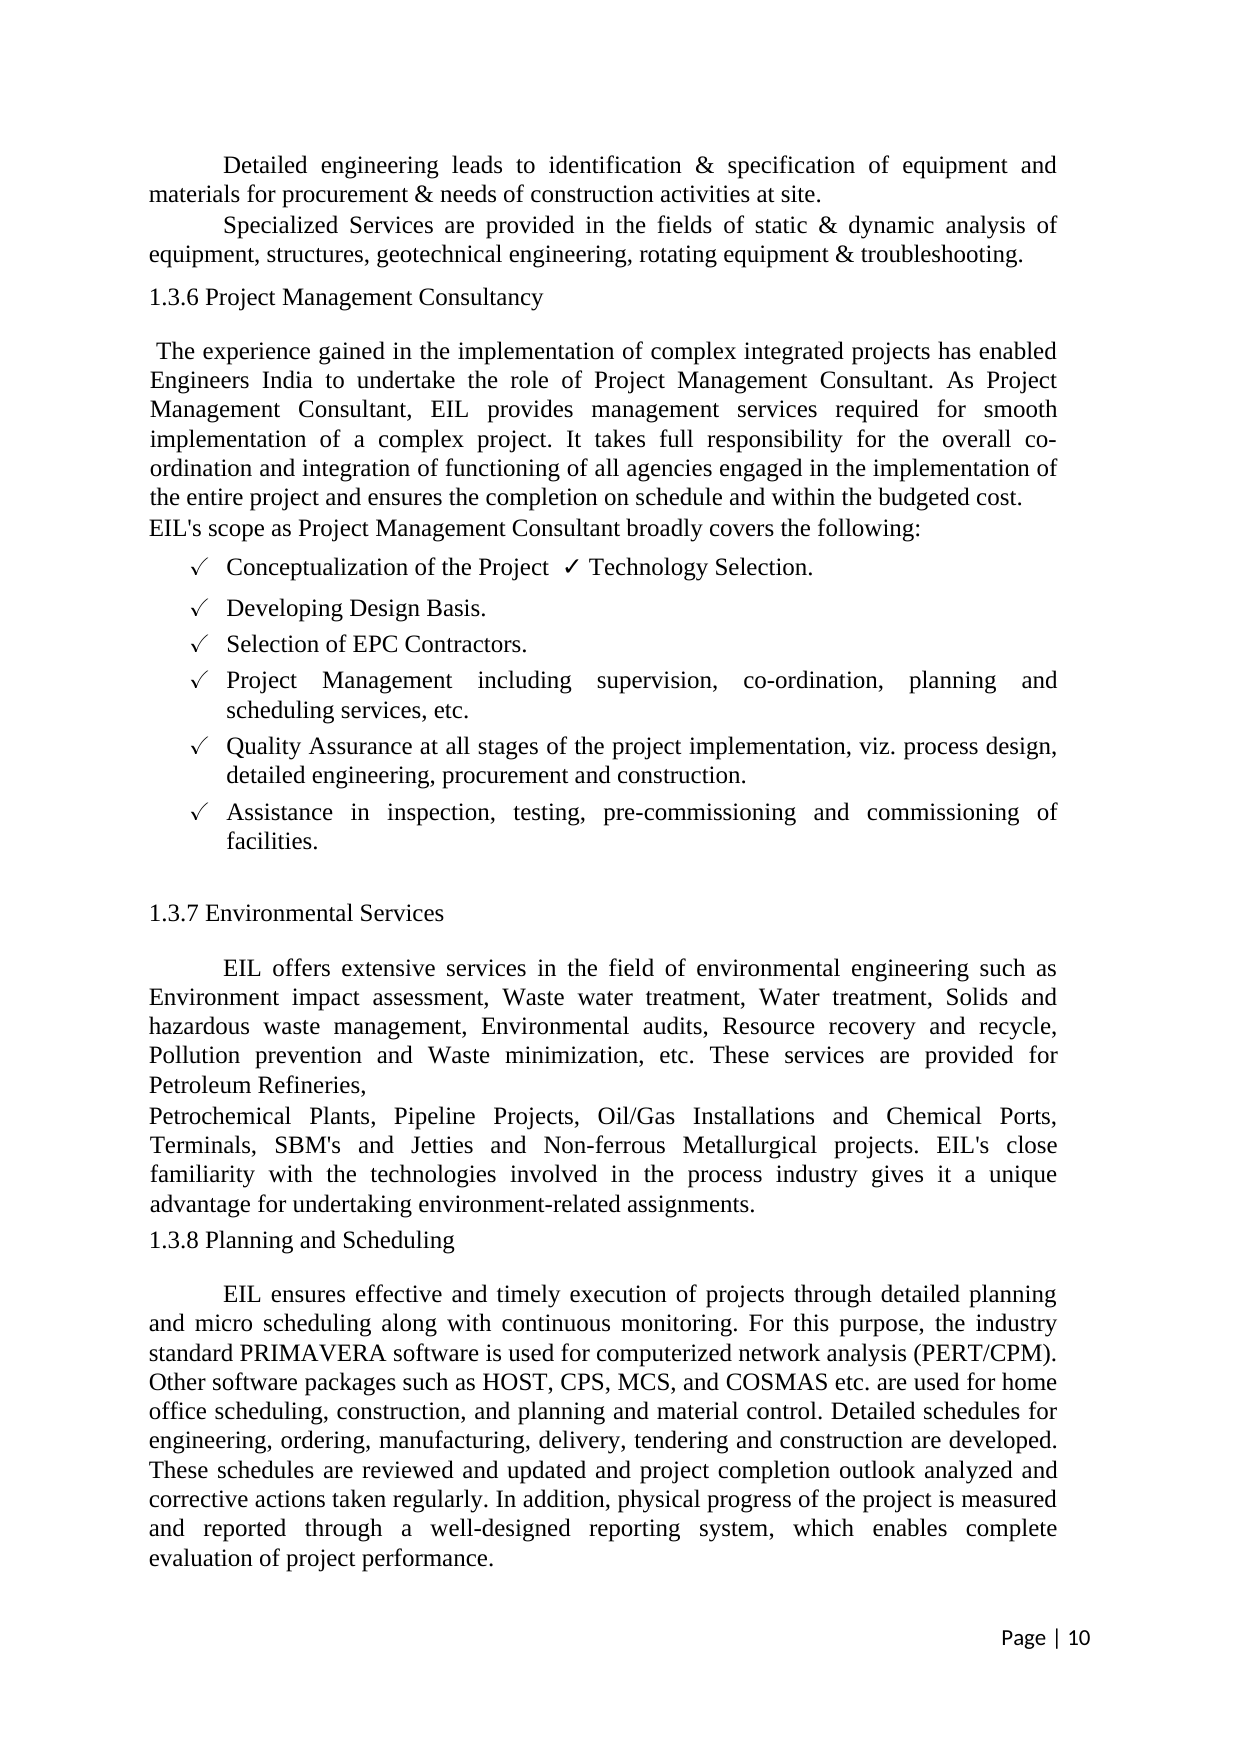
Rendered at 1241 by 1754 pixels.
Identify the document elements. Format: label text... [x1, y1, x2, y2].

text Petrochemical Plants, Pipeline Projects, Oil/Gas Installations and Chemical Ports, Terminals, SBM's and Jetties and Non-ferrous Metallurgical projects. EIL's close familiarity with the technologies involved in the process industry gives it a unique advantage for undertaking environment-related assignments. [148, 1101, 1058, 1217]
list Quality Assurance at all stages of the project implementation, viz. process design, detailed engineering, procurement and construction. [189, 731, 1058, 789]
list Developing Design Basis. [189, 593, 1058, 622]
text 1.3.8 Planning and Scheduling [148, 1225, 1058, 1254]
list Selection of EPC Contractors. [189, 629, 1058, 658]
text EIL ensures effective and timely execution of projects through detailed planning and micro scheduling along with continuous monitoring. For this purpose, the industry standard PRIMAVERA software is used for computerized network analysis (PERT/CPM). Other software packages such as HOST, CPS, MCS, and COSMAS etc. are used for home office scheduling, construction, and planning and material control. Detailed schedules for engineering, ordering, manufacturing, delivery, tendering and construction are developed. These schedules are reviewed and updated and project completion outlook analyzed and corrective actions taken regularly. In addition, physical progress of the project is measured and reported through a well-designed reporting system, which enables complete evaluation of project performance. [148, 1279, 1058, 1571]
text The experience gained in the implementation of complex integrated projects has enabled Engineers India to undertake the role of Project Management Consultant. As Project Management Consultant, EIL provides management services required for smooth implementation of a complex project. It takes full responsibility for the overall co-ordination and integration of functioning of all agencies engaged in the implementation of the entire project and ensures the completion on schedule and within the budgeted cost. [148, 336, 1058, 511]
text 1.3.6 Project Management Consultancy [148, 282, 1058, 310]
list Project Management including supervision, co-ordination, planning and scheduling services, etc. [189, 666, 1058, 723]
text 1.3.7 Environmental Services [148, 898, 1058, 927]
text EIL offers extensive services in the field of environmental engineering such as Environment impact assessment, Waste water treatment, Water treatment, Solids and hazardous waste management, Environmental audits, Resource recovery and recycle, Pollution prevention and Waste minimization, etc. These services are provided for Petroleum Refineries, [148, 953, 1058, 1099]
text Specialized Services are provided in the fields of static & dynamic analysis of equipment, structures, geotechnical engineering, rotating equipment & troubleshooting. [148, 210, 1058, 268]
text Detailed engineering leads to identification & specification of equipment and materials for procurement & needs of construction activities at site. [148, 150, 1058, 208]
text EIL's scope as Project Management Consultant broadly covers the following: [148, 513, 1058, 542]
list Assistance in inspection, testing, pre-commissioning and commissioning of facilities. [189, 797, 1058, 854]
list Conceptualization of the Project ✓ Technology Selection. [189, 549, 1058, 583]
